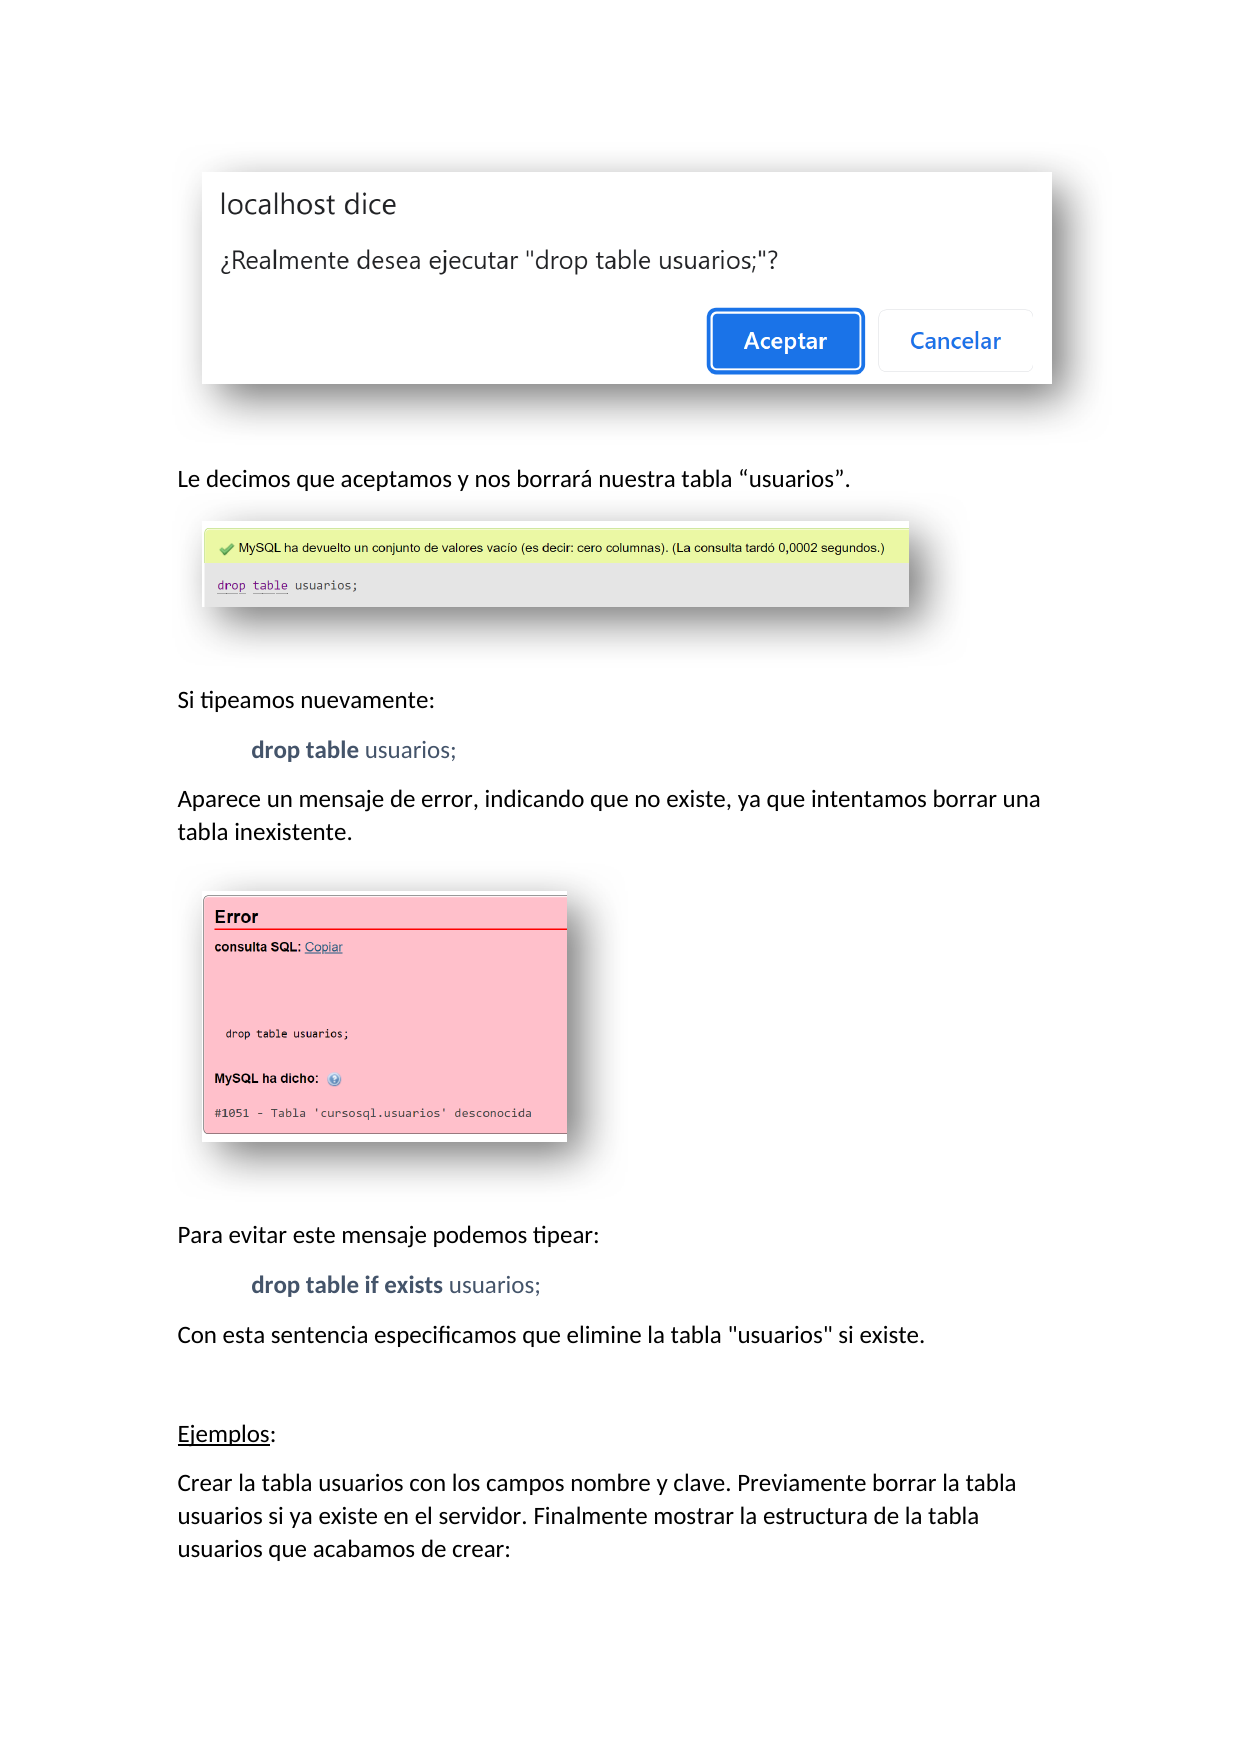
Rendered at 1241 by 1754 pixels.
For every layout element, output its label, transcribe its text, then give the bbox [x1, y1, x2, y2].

text drop table usuarios; [177, 734, 1063, 764]
text Si tipeamos nuevamente: [177, 684, 1063, 715]
picture [202, 891, 567, 1142]
text Aparece un mensaje de error, indicando que no existe, ya que intentamos borrar una tabla inexistente. [177, 784, 1063, 847]
text Ejemplos: [177, 1418, 1063, 1448]
text Crear la tabla usuarios con los campos nombre y clave. Previamente borrar la tabla usuarios si ya existe en el servidor. Finalmente mostrar la estructura de la tabla usuarios que acabamos de crear: [177, 1468, 1063, 1564]
text drop table if exists usuarios; [177, 1269, 1063, 1300]
text Para evitar este mensaje podemos tipear: [177, 1220, 1063, 1250]
picture [202, 521, 909, 607]
text Con esta sentencia especificamos que elimine la tabla "usuarios" si existe. [177, 1319, 1063, 1349]
picture [202, 172, 1052, 384]
